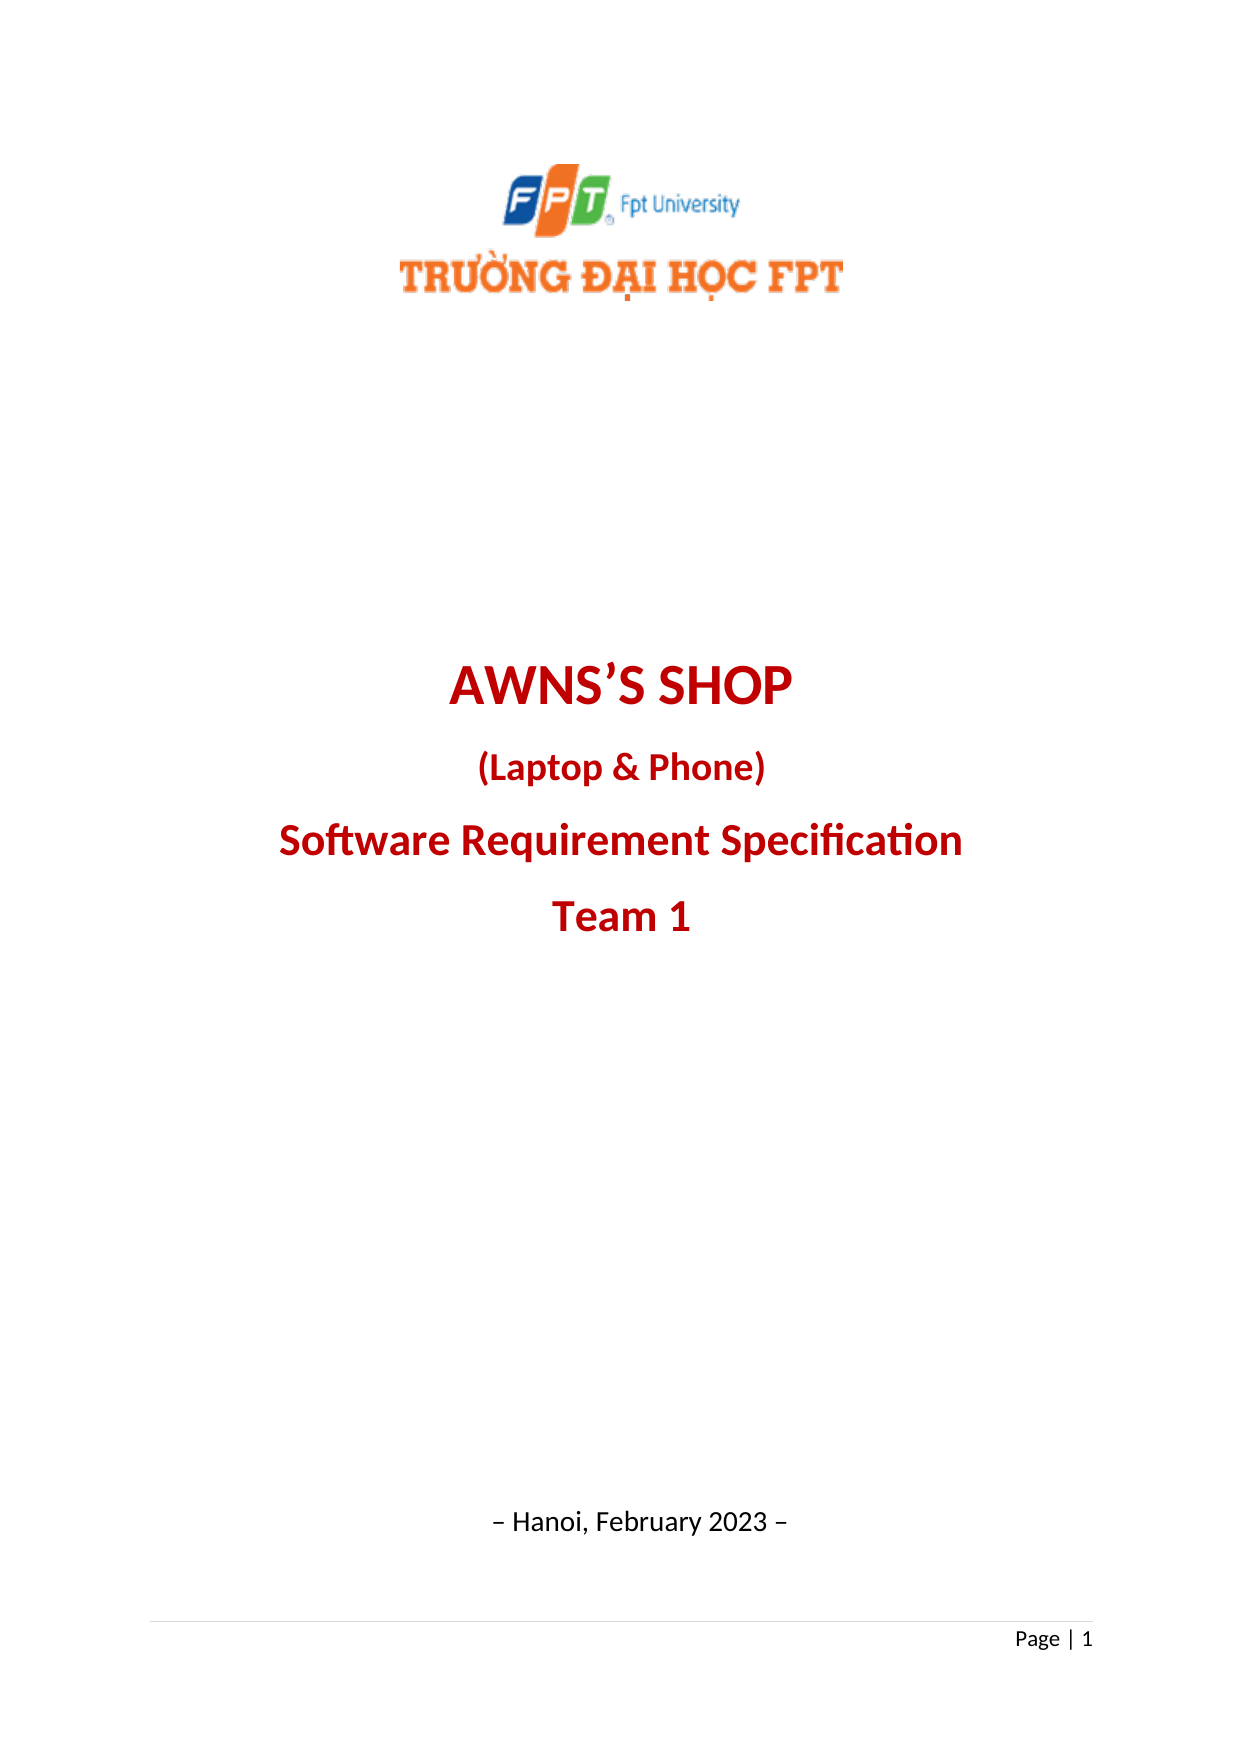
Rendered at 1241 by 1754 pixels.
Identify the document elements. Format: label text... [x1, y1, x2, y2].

text (Laptop & Phone) [150, 742, 1093, 790]
text – Hanoi, February 2023 – [413, 1503, 867, 1539]
picture [399, 164, 843, 301]
text Software Requirement Specification [150, 810, 1093, 866]
text Team 1 [150, 887, 1093, 943]
text Awns’s shop [150, 648, 1093, 719]
